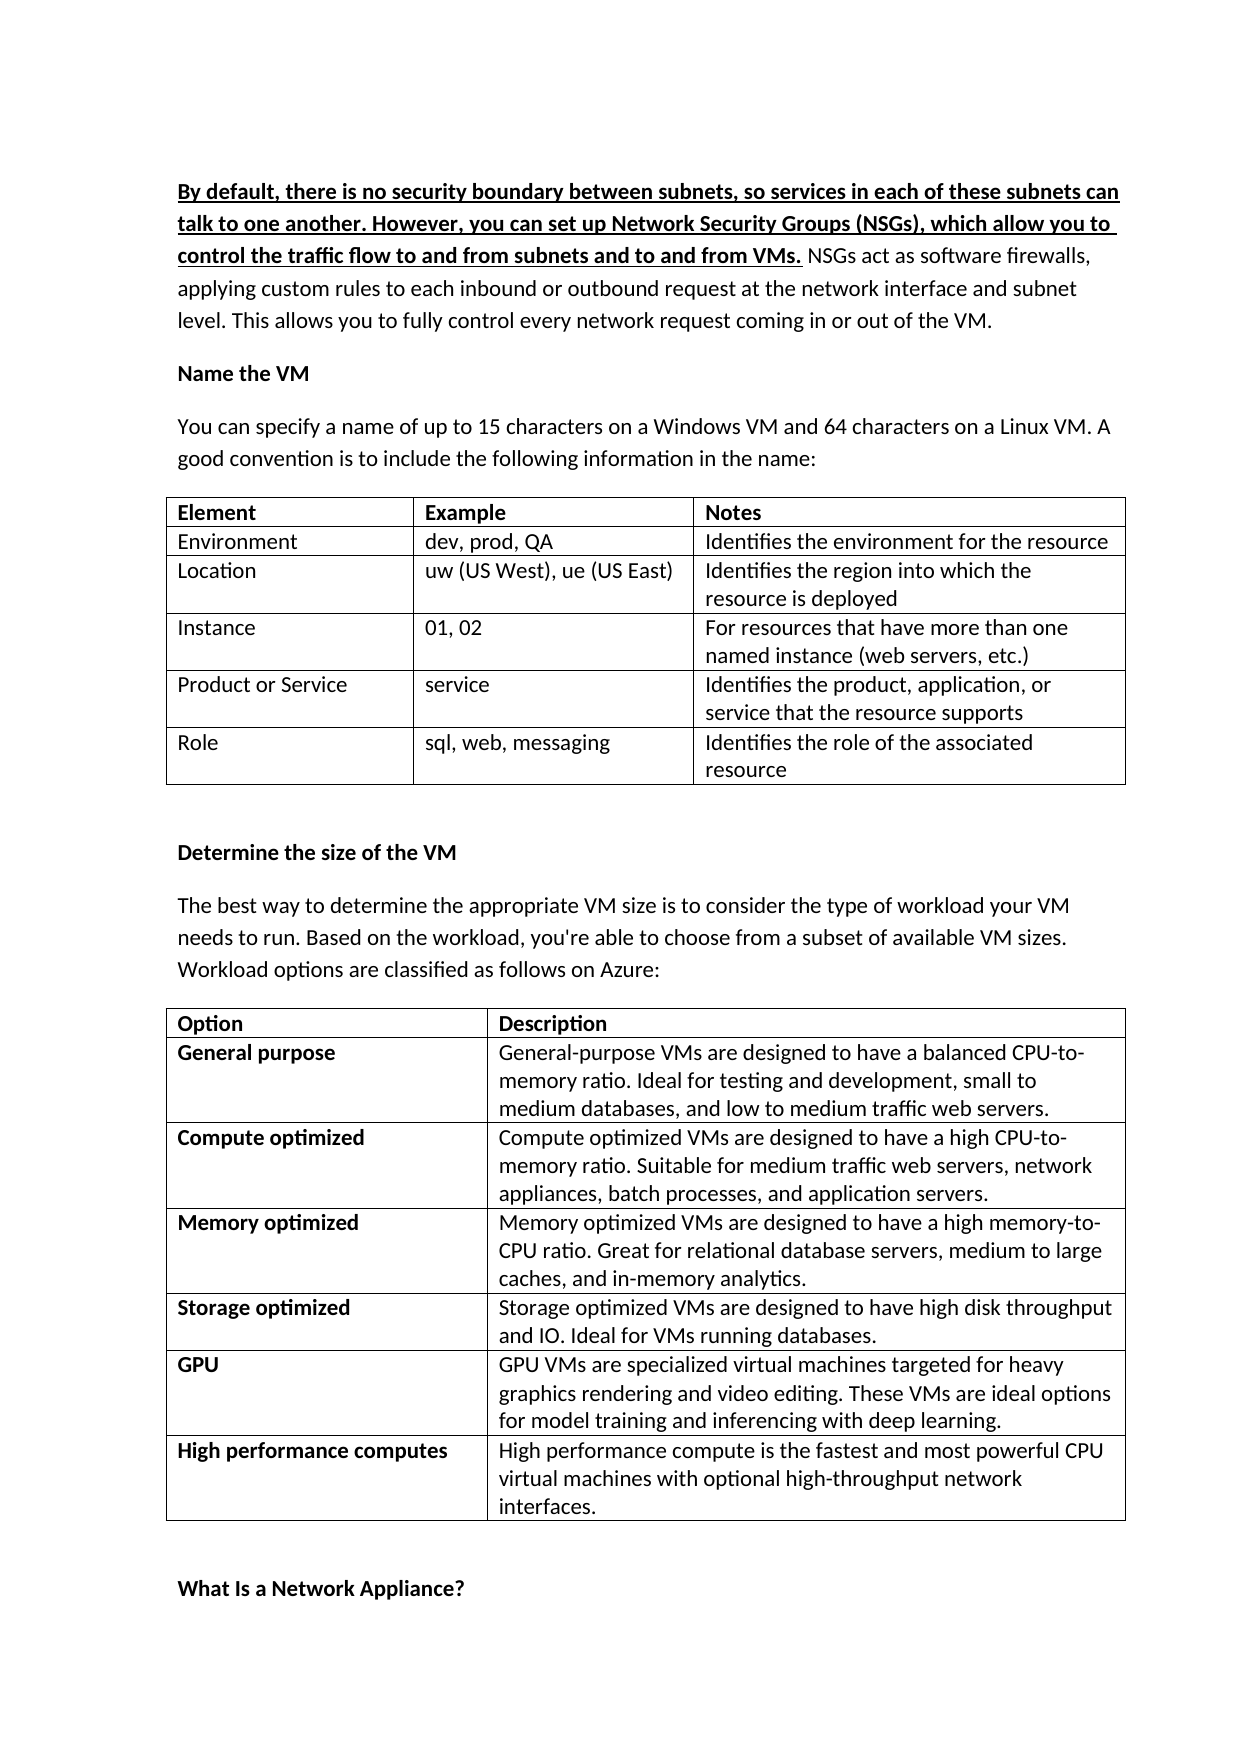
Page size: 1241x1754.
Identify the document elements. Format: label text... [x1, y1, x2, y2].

table_cell Identifies the environment for the resource [694, 527, 1125, 555]
table_cell For resources that have more than one named instance (web servers, etc.) [694, 614, 1125, 669]
table_cell High performance computes [167, 1436, 487, 1520]
table_header Element [167, 498, 413, 526]
table_cell General-purpose VMs are designed to have a balanced CPU-to-memory ratio. Ideal for testing and development, small to medium databases, and low to medium traffic web servers. [488, 1038, 1125, 1122]
table_cell General purpose [167, 1038, 487, 1122]
table_header Notes [694, 498, 1125, 526]
table_cell Identifies the role of the associated resource [694, 728, 1125, 784]
table_cell Product or Service [167, 671, 413, 727]
table_cell uw (US West), ue (US East) [414, 556, 693, 612]
table_cell GPU VMs are specialized virtual machines targeted for heavy graphics rendering and video editing. These VMs are ideal options for model training and inferencing with deep learning. [488, 1351, 1125, 1435]
table_cell Instance [167, 614, 413, 669]
table_cell service [414, 671, 693, 727]
table_cell 01, 02 [414, 614, 693, 669]
table_cell High performance compute is the fastest and most powerful CPU virtual machines with optional high-throughput network interfaces. [488, 1436, 1125, 1520]
table_cell Memory optimized VMs are designed to have a high memory-to-CPU ratio. Great for relational database servers, medium to large caches, and in-memory analytics. [488, 1209, 1125, 1292]
table_cell Storage optimized VMs are designed to have high disk throughput and IO. Ideal for VMs running databases. [488, 1294, 1125, 1349]
text Name the VM [177, 359, 1122, 387]
text What Is a Network Appliance? [177, 1574, 1122, 1602]
table_cell Environment [167, 527, 413, 555]
table_cell Identifies the product, application, or service that the resource supports [694, 671, 1125, 727]
table_cell sql, web, messaging [414, 728, 693, 784]
table_cell Location [167, 556, 413, 612]
table_header Option [167, 1009, 487, 1037]
table_header Description [488, 1009, 1125, 1037]
text By default, there is no security boundary between subnets, so services in each of these subnets can talk to one another. However, you can set up Network Security Groups (NSGs), which allow you to control the traffic flow to and from subnets and to and from VMs. NSGs act as software firewalls, applying custom rules to each inbound or outbound request at the network interface and subnet level. This allows you to fully control every network request coming in or out of the VM. [177, 177, 1122, 334]
table_cell Compute optimized VMs are designed to have a high CPU-to-memory ratio. Suitable for medium traffic web servers, network appliances, batch processes, and application servers. [488, 1123, 1125, 1207]
table_cell Role [167, 728, 413, 784]
table_cell Memory optimized [167, 1209, 487, 1292]
table_cell Compute optimized [167, 1123, 487, 1207]
table_cell dev, prod, QA [414, 527, 693, 555]
text You can specify a name of up to 15 characters on a Windows VM and 64 characters on a Linux VM. A good convention is to include the following information in the name: [177, 412, 1122, 472]
table_cell Identifies the region into which the resource is deployed [694, 556, 1125, 612]
table_cell Storage optimized [167, 1294, 487, 1349]
table_header Example [414, 498, 693, 526]
table_cell GPU [167, 1351, 487, 1435]
text Determine the size of the VM [177, 838, 1122, 866]
text The best way to determine the appropriate VM size is to consider the type of workload your VM needs to run. Based on the workload, you're able to choose from a subset of available VM sizes. Workload options are classified as follows on Azure: [177, 891, 1122, 983]
